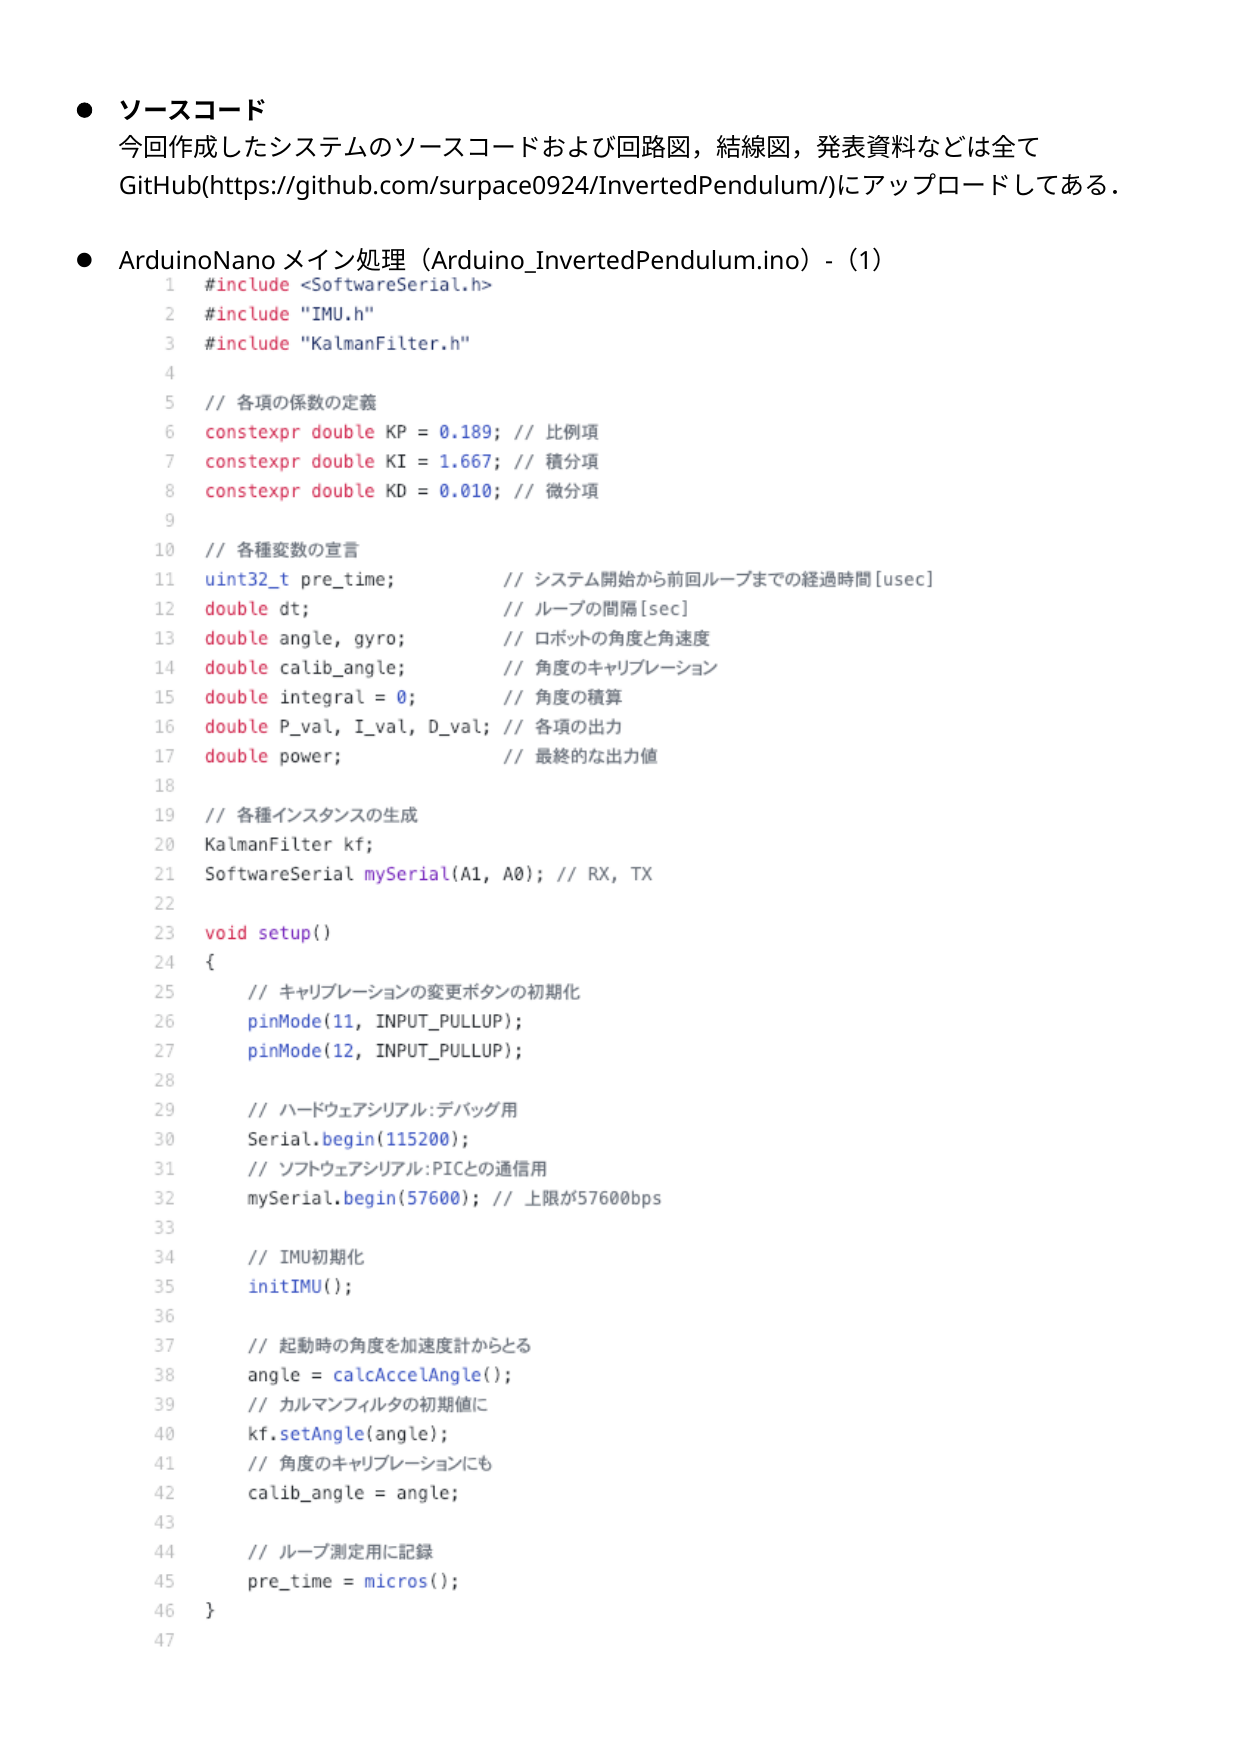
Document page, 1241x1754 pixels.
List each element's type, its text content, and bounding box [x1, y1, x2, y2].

list ソースコード [75, 89, 1165, 127]
list ArduinoNanoメイン処理（Arduino_InvertedPendulum.ino）-（1） [75, 239, 1165, 277]
picture [118, 277, 1001, 1657]
list 今回作成したシステムのソースコードおよび回路図，結線図，発表資料などは全てGitHub(https://github.com/surpace0924/InvertedPendulum/)にアップロードしてある． [119, 127, 1165, 202]
